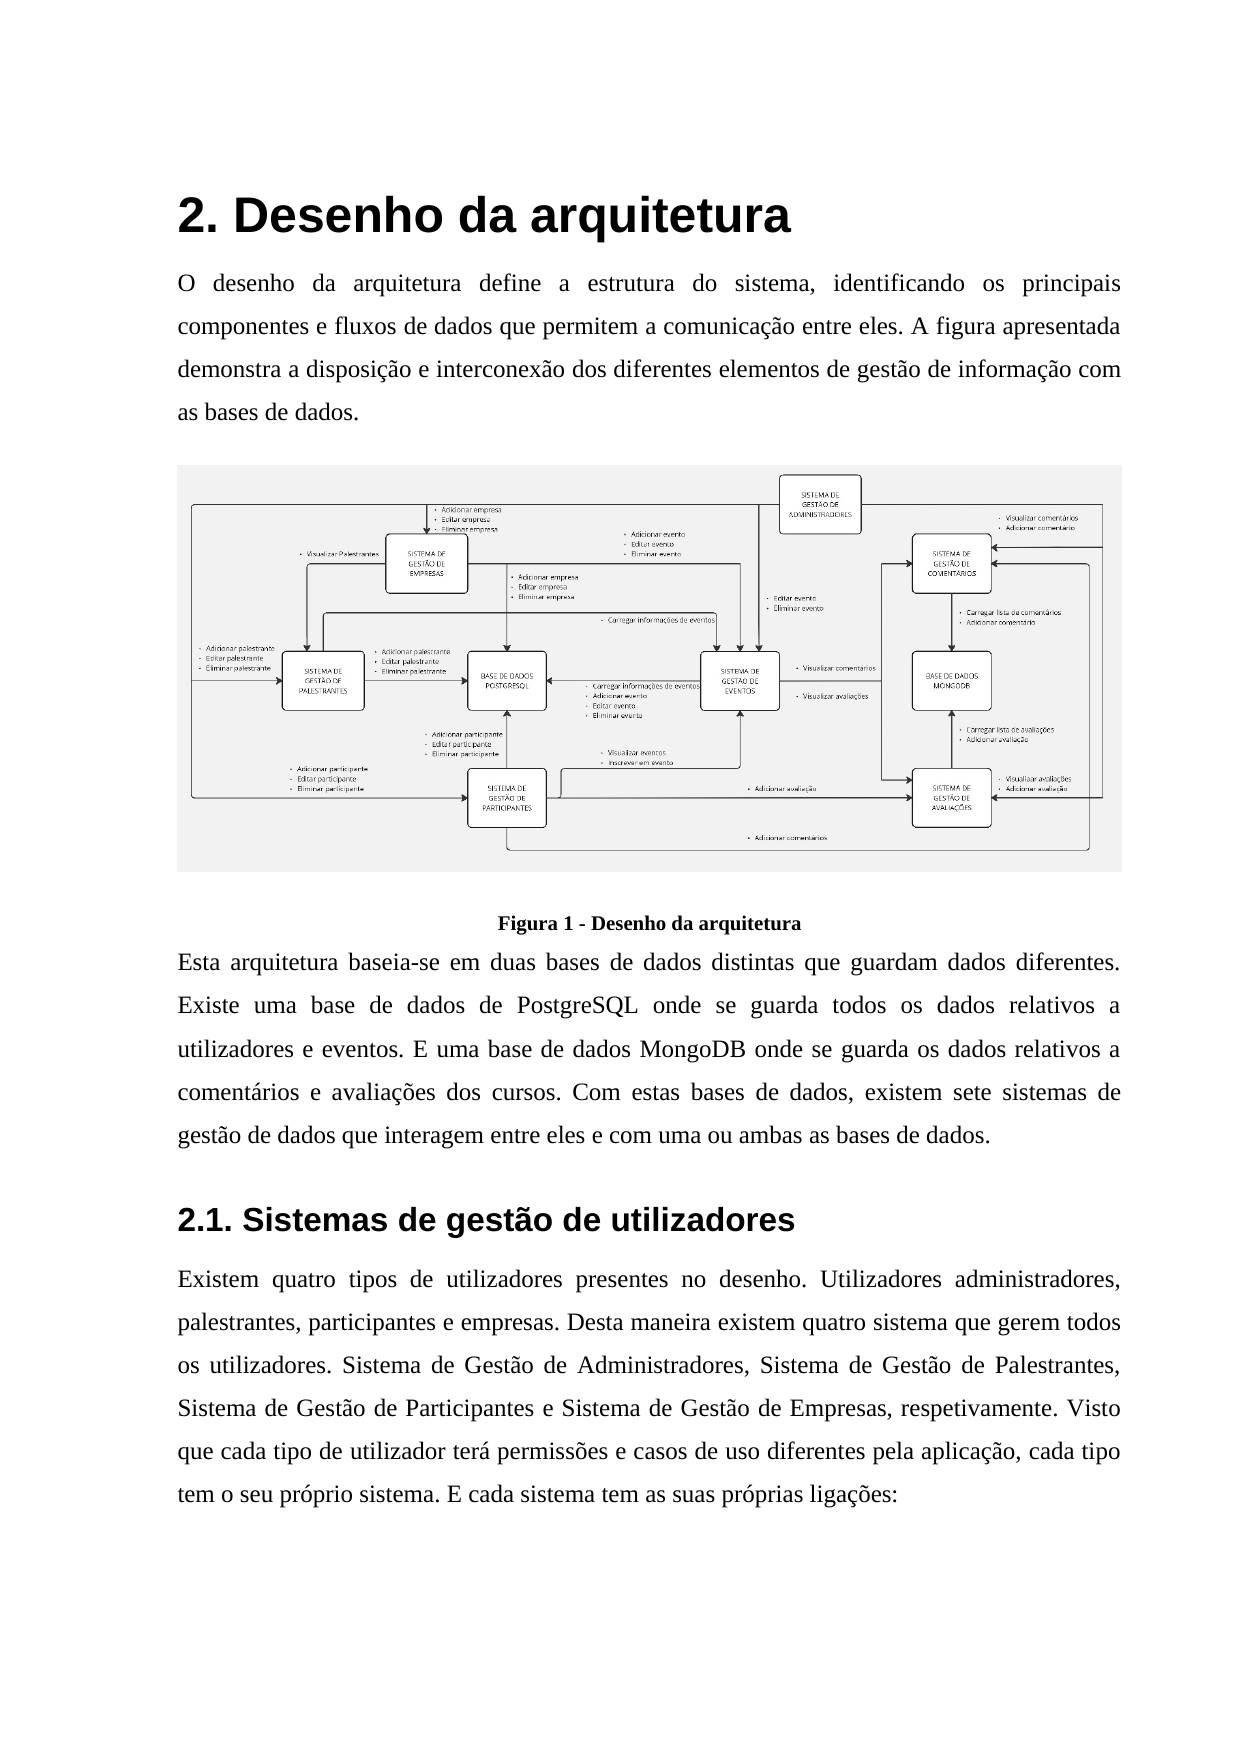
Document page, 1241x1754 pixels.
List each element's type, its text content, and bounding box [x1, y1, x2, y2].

picture [177, 465, 1122, 872]
text O desenho da arquitetura define a estrutura do sistema, identificando os principais componentes e fluxos de dados que permitem a comunicação entre eles. A figura apresentada demonstra a disposição e interconexão dos diferentes elementos de gestão de informação com as bases de dados. [177, 268, 1122, 426]
text Existem quatro tipos de utilizadores presentes no desenho. Utilizadores administradores, palestrantes, participantes e empresas. Desta maneira existem quatro sistema que gerem todos os utilizadores. Sistema de Gestão de Administradores, Sistema de Gestão de Palestrantes, Sistema de Gestão de Participantes e Sistema de Gestão de Empresas, respetivamente. Visto que cada tipo de utilizador terá permissões e casos de uso diferentes pela aplicação, cada tipo tem o seu próprio sistema. E cada sistema tem as suas próprias ligações: [177, 1264, 1122, 1508]
subtitle Desenho da arquitetura [177, 185, 1122, 243]
subtitle Sistemas de gestão de utilizadores [177, 1201, 1122, 1239]
text Figura 1 - Desenho da arquitetura [177, 911, 1122, 935]
text Esta arquitetura baseia-se em duas bases de dados distintas que guardam dados diferentes. Existe uma base de dados de PostgreSQL onde se guarda todos os dados relativos a utilizadores e eventos. E uma base de dados MongoDB onde se guarda os dados relativos a comentários e avaliações dos cursos. Com estas bases de dados, existem sete sistemas de gestão de dados que interagem entre eles e com uma ou ambas as bases de dados. [177, 947, 1122, 1149]
